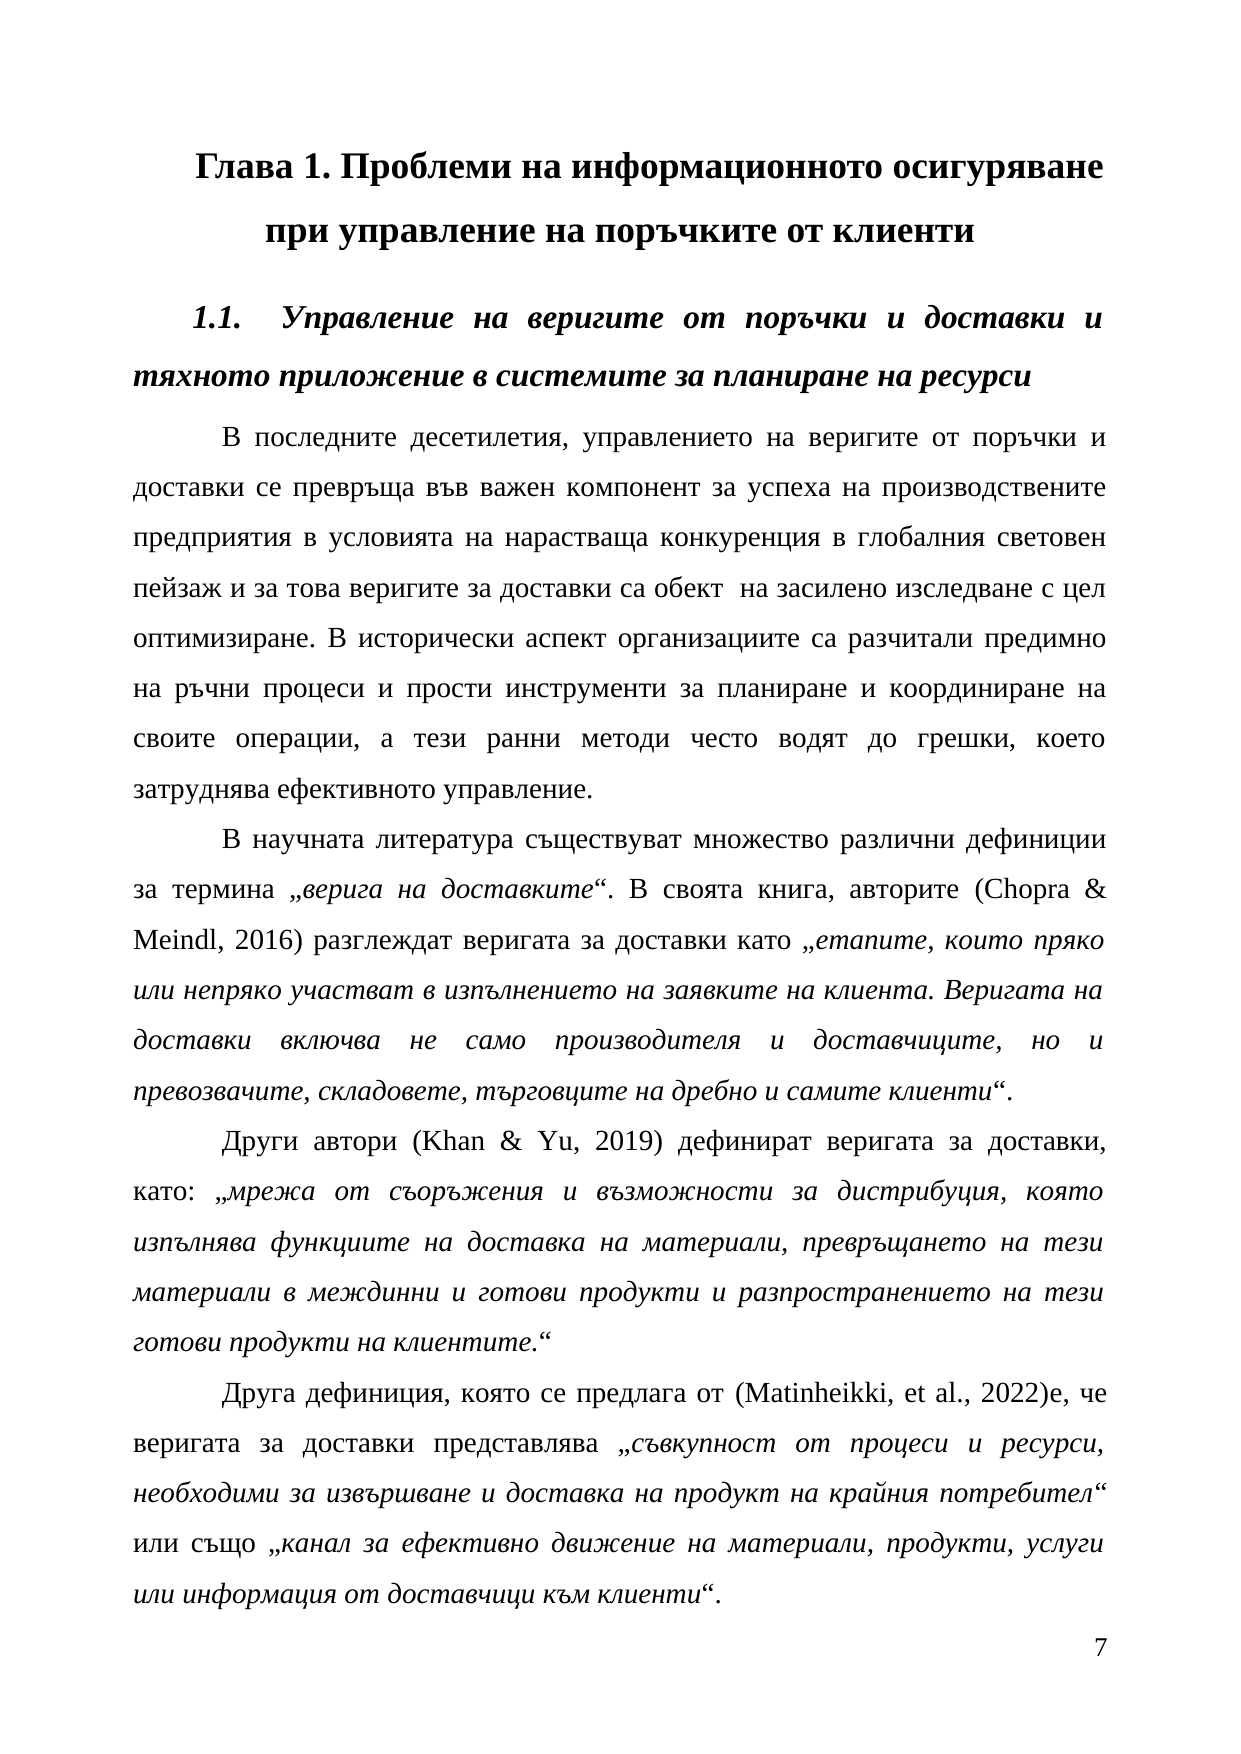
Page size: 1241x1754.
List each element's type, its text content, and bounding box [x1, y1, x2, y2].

text Друга дефиниция, която се предлага от е, че веригата за доставки представлява „съвкупност от процеси и ресурси, необходими за извършване и доставка на продукт на крайния потребител“ или също „канал за ефективно движение на материали, продукти, услуги или информация от доставчици към клиенти“. [133, 1375, 1107, 1609]
subtitle Глава 1. Проблеми на информационното осигуряване при управление на поръчките от клиенти [133, 143, 1107, 251]
text В научната литература съществуват множество различни дефиниции за термина „верига на доставките“. В своята книга, авторите разглеждат веригата за доставки като „етапите, които пряко или непряко участват в изпълнението на заявките на клиента. Веригата на доставки включва не само производителя и доставчиците, но и превозвачите, складовете, търговците на дребно и самите клиенти“. [133, 821, 1107, 1106]
subtitle Управление на веригите от поръчки и доставки и тяхното приложение в системите за планиране на ресурси [133, 297, 1107, 393]
text Други автори дефинират веригата за доставки, като: „мрежа от съоръжения и възможности за дистрибуция, която изпълнява функциите на доставка на материали, превръщането на тези материали в междинни и готови продукти и разпространението на тези готови продукти на клиентите.“ [133, 1123, 1107, 1358]
text В последните десетилетия, управлението на веригите от поръчки и доставки се превръща във важен компонент за успеха на производствените предприятия в условията на нарастваща конкуренция в глобалния световен пейзаж и за това веригите за доставки са обект на засилено изследване с цел оптимизиране. В исторически аспект организациите са разчитали предимно на ръчни процеси и прости инструменти за планиране и координиране на своите операции, а тези ранни методи често водят до грешки, което затруднява ефективното управление. [133, 419, 1107, 804]
